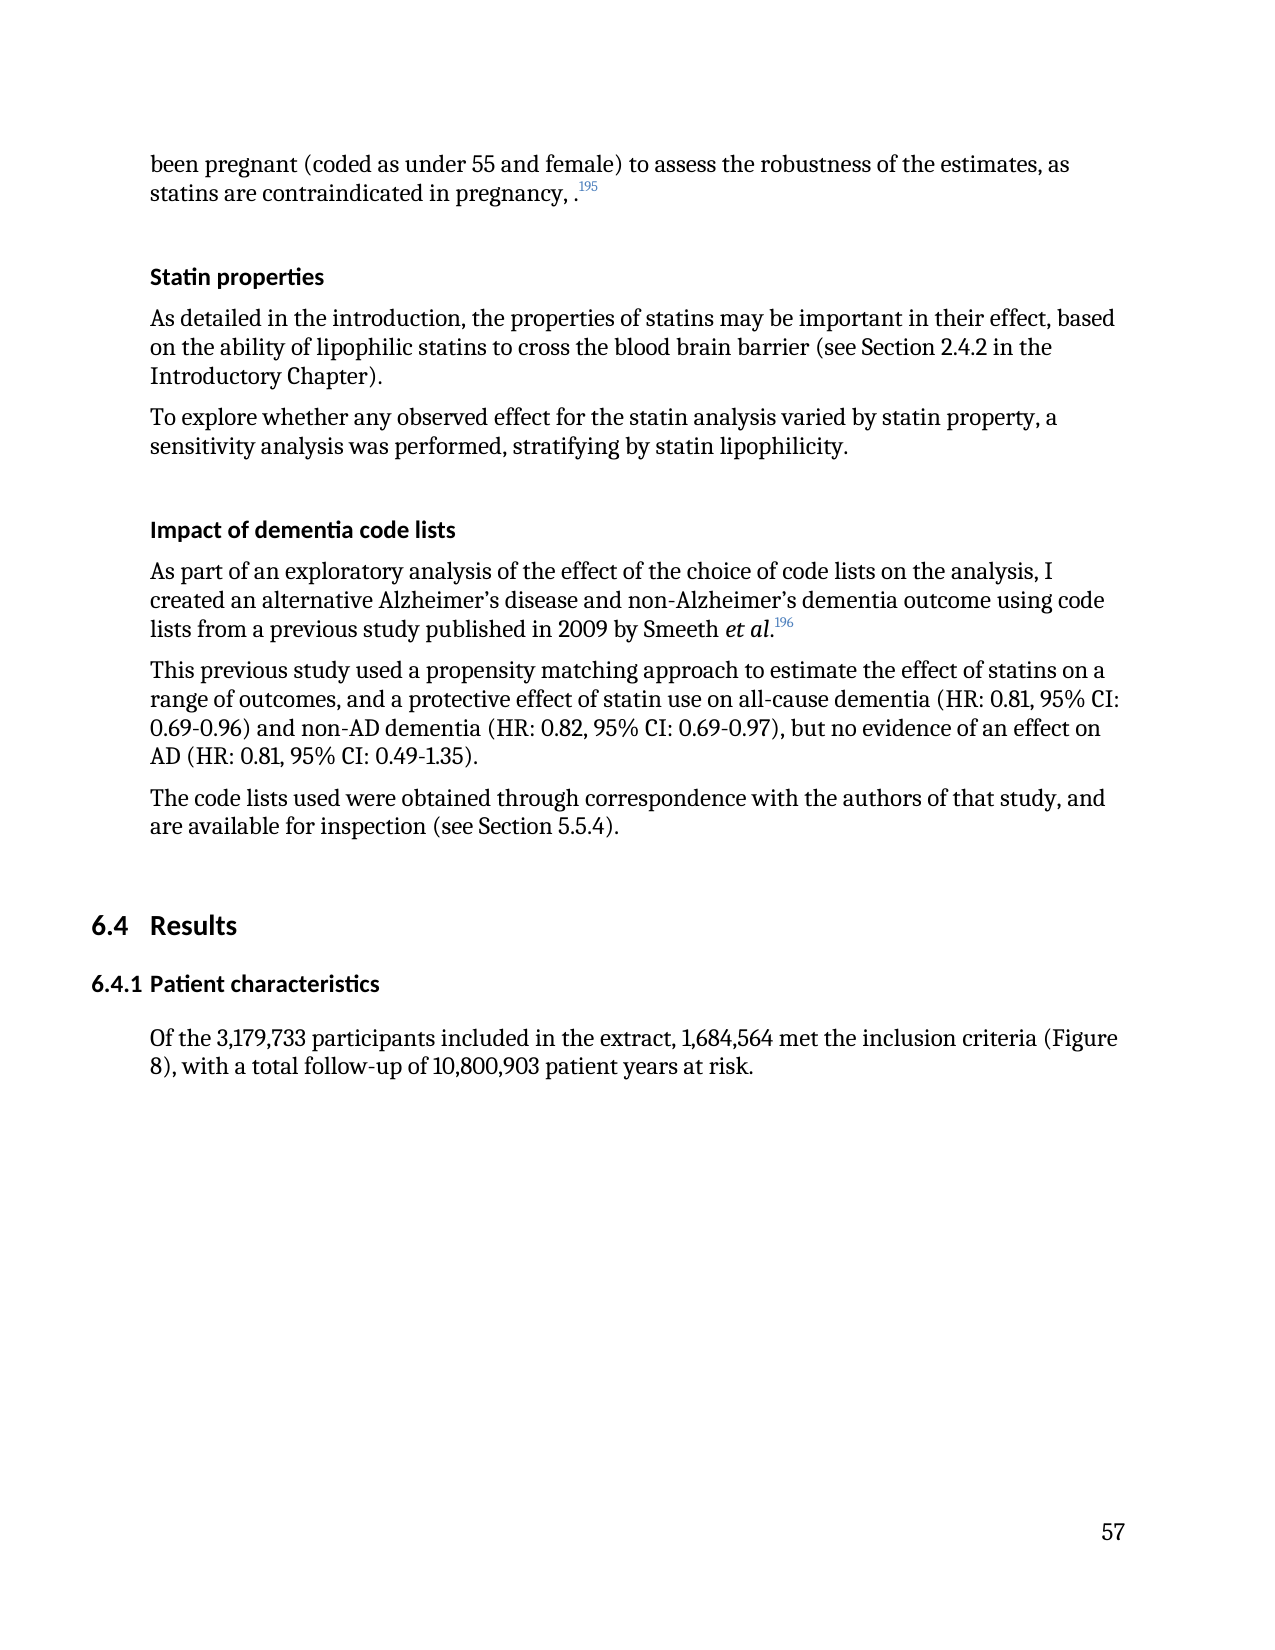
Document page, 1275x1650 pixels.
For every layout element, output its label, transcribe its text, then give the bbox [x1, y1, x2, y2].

text To explore whether any observed effect for the statin analysis varied by statin property, a sensitivity analysis was performed, stratifying by statin lipophilicity. [150, 403, 1125, 461]
text This previous study used a propensity matching approach to estimate the effect of statins on a range of outcomes, and a protective effect of statin use on all-cause dementia (HR: 0.81, 95% CI: 0.69-0.96) and non-AD dementia (HR: 0.82, 95% CI: 0.69-0.97), but no evidence of an effect on AD (HR: 0.81, 95% CI: 0.49-1.35). [150, 656, 1125, 771]
text The code lists used were obtained through correspondence with the authors of that study, and are available for inspection (see Section 5.5.4). [150, 783, 1125, 841]
subtitle Results [91, 907, 1125, 943]
subtitle Impact of dementia code lists [150, 514, 1125, 545]
text Of the 3,179,733 participants included in the extract, 1,684,564 met the inclusion criteria (Figure 8), with a total follow-up of 10,800,903 patient years at risk. [150, 1023, 1125, 1081]
subtitle Statin properties [150, 261, 1125, 292]
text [150, 150, 1125, 207]
subtitle Patient characteristics [91, 968, 1125, 998]
text As detailed in the introduction, the properties of statins may be important in their effect, based on the ability of lipophilic statins to cross the blood brain barrier (see Section 2.4.2 in the Introductory Chapter). [150, 304, 1125, 391]
text As part of an exploratory analysis of the effect of the choice of code lists on the analysis, I created an alternative Alzheimer’s disease and non-Alzheimer’s dementia outcome using code lists from a previous study published in 2009 by Smeeth et al.196 [150, 557, 1125, 643]
